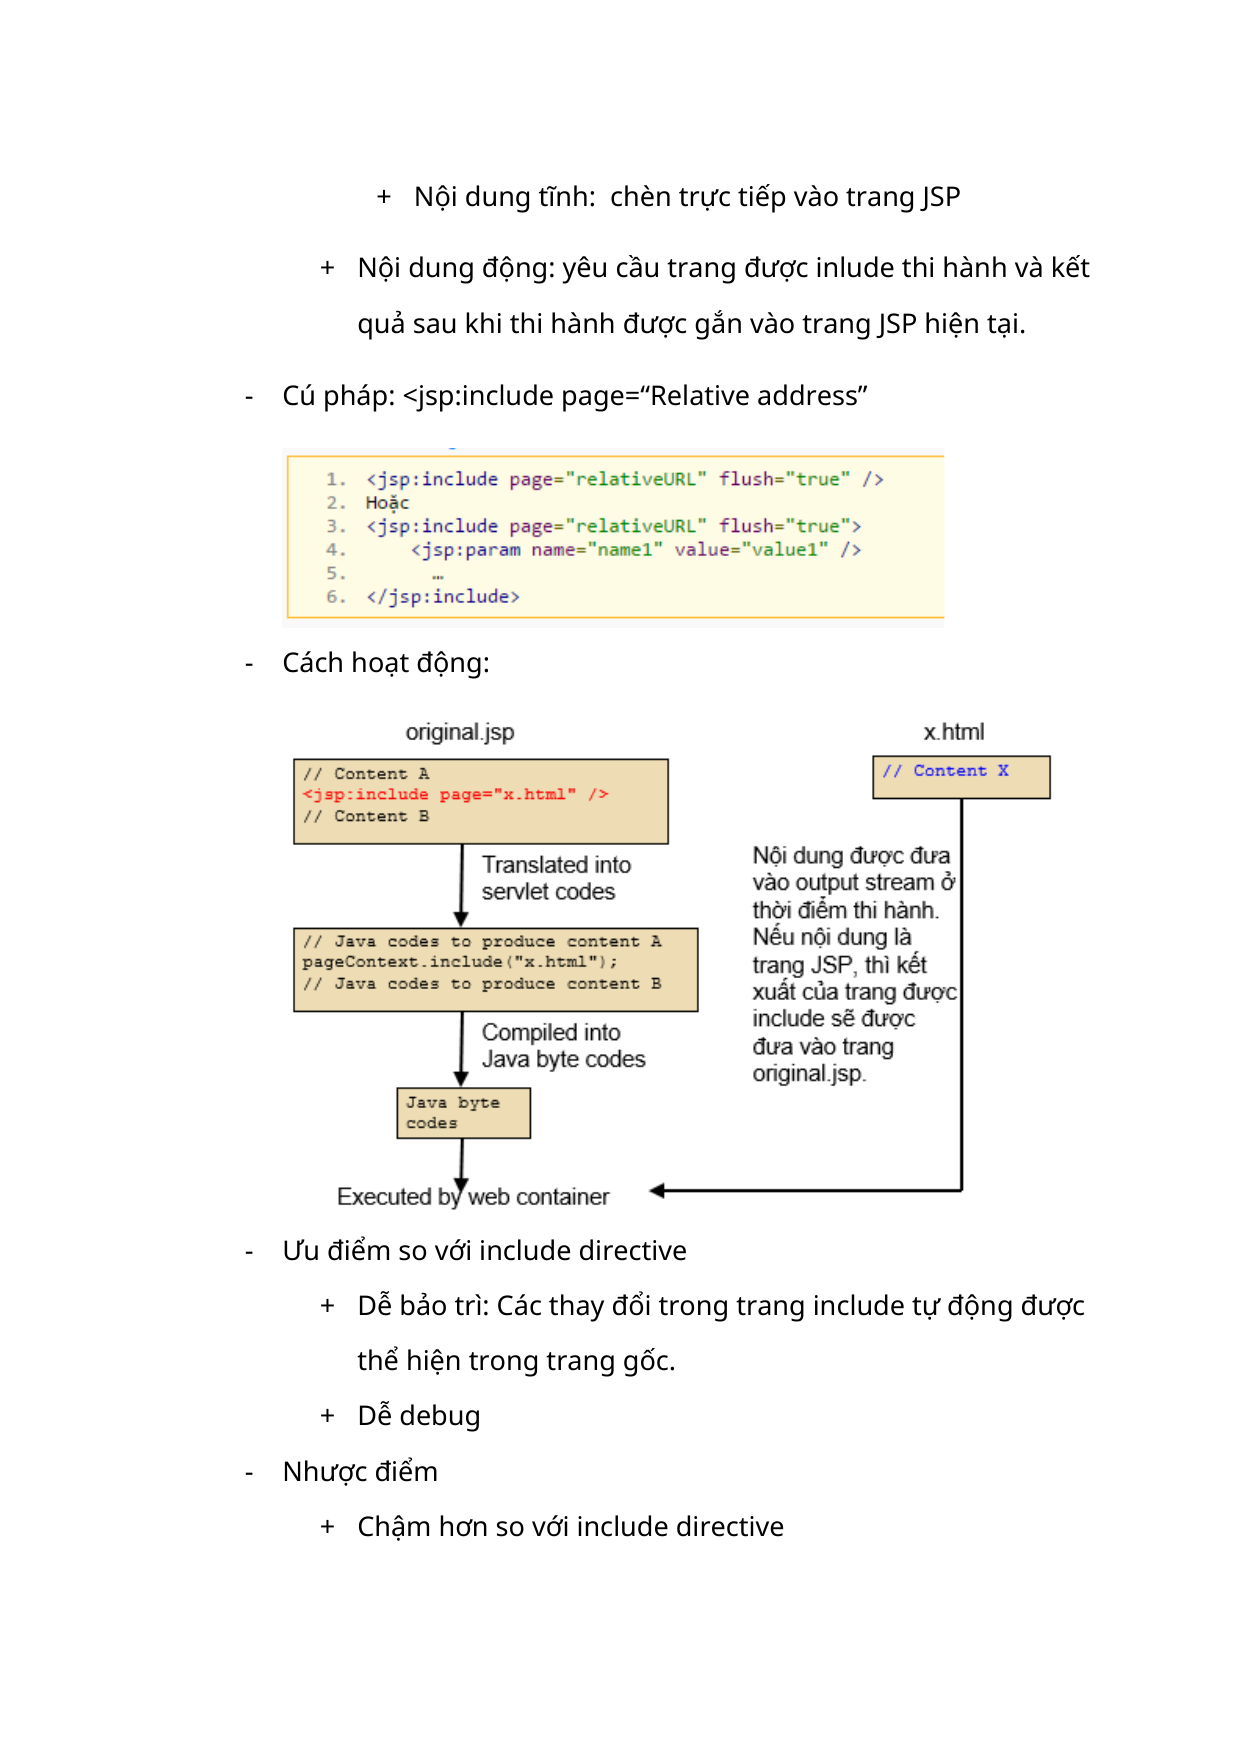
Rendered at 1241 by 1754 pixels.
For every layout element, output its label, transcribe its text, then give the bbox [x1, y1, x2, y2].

list Dễ bảo trì: Các thay đổi trong trang include tự động được thể hiện trong trang gốc. [319, 1286, 1122, 1378]
list Cách hoạt động: [244, 643, 1122, 680]
picture [282, 448, 945, 628]
list Ưu điểm so với include directive [244, 1231, 1122, 1268]
list Nhược điểm [244, 1452, 1122, 1489]
picture [282, 715, 1059, 1216]
list Dễ debug [319, 1397, 1122, 1434]
list Chậm hơn so với include directive [319, 1507, 1122, 1544]
list Nội dung tĩnh: chèn trực tiếp vào trang JSP [376, 177, 1122, 214]
list Cú pháp: <jsp:include page=“Relative address” [244, 376, 1122, 413]
list Nội dung động: yêu cầu trang được inlude thi hành và kết quả sau khi thi hành được gắn vào trang JSP hiện tại. [319, 249, 1122, 341]
